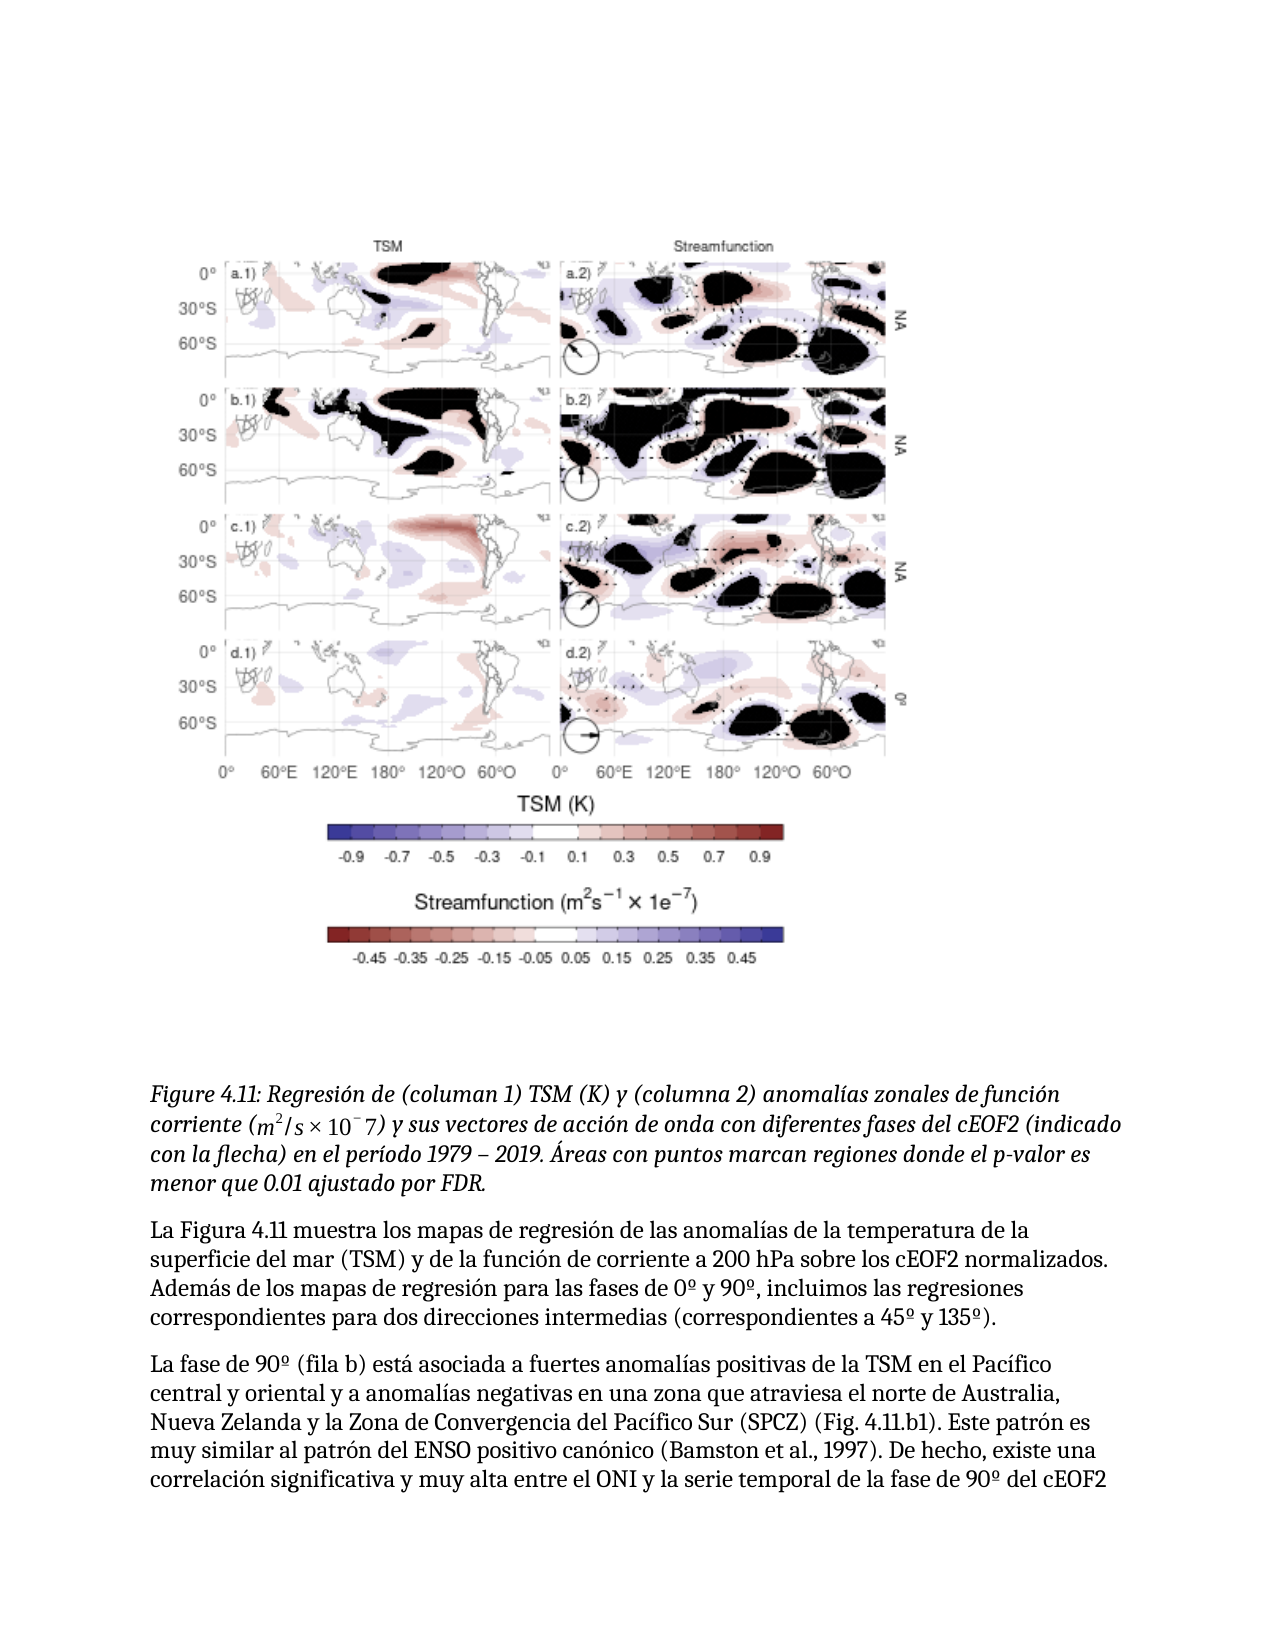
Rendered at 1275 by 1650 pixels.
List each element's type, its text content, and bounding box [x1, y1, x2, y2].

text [150, 1350, 1125, 1494]
picture [168, 150, 927, 1060]
text La Figura 4.11 muestra los mapas de regresión de las anomalías de la temperatura de la superficie del mar (TSM) y de la función de corriente a 200 hPa sobre los cEOF2 normalizados. Además de los mapas de regresión para las fases de 0º y 90º, incluimos las regresiones correspondientes para dos direcciones intermedias (correspondientes a 45º y 135º). [150, 1216, 1125, 1331]
text Figure 4.11: Regresión de (columan 1) TSM (K) y (columna 2) anomalías zonales de función corriente () y sus vectores de acción de onda con diferentes fases del cEOF2 (indicado con la flecha) en el período 1979 – 2019. Áreas con puntos marcan regiones donde el p-valor es menor que 0.01 ajustado por FDR. [150, 1080, 1125, 1198]
